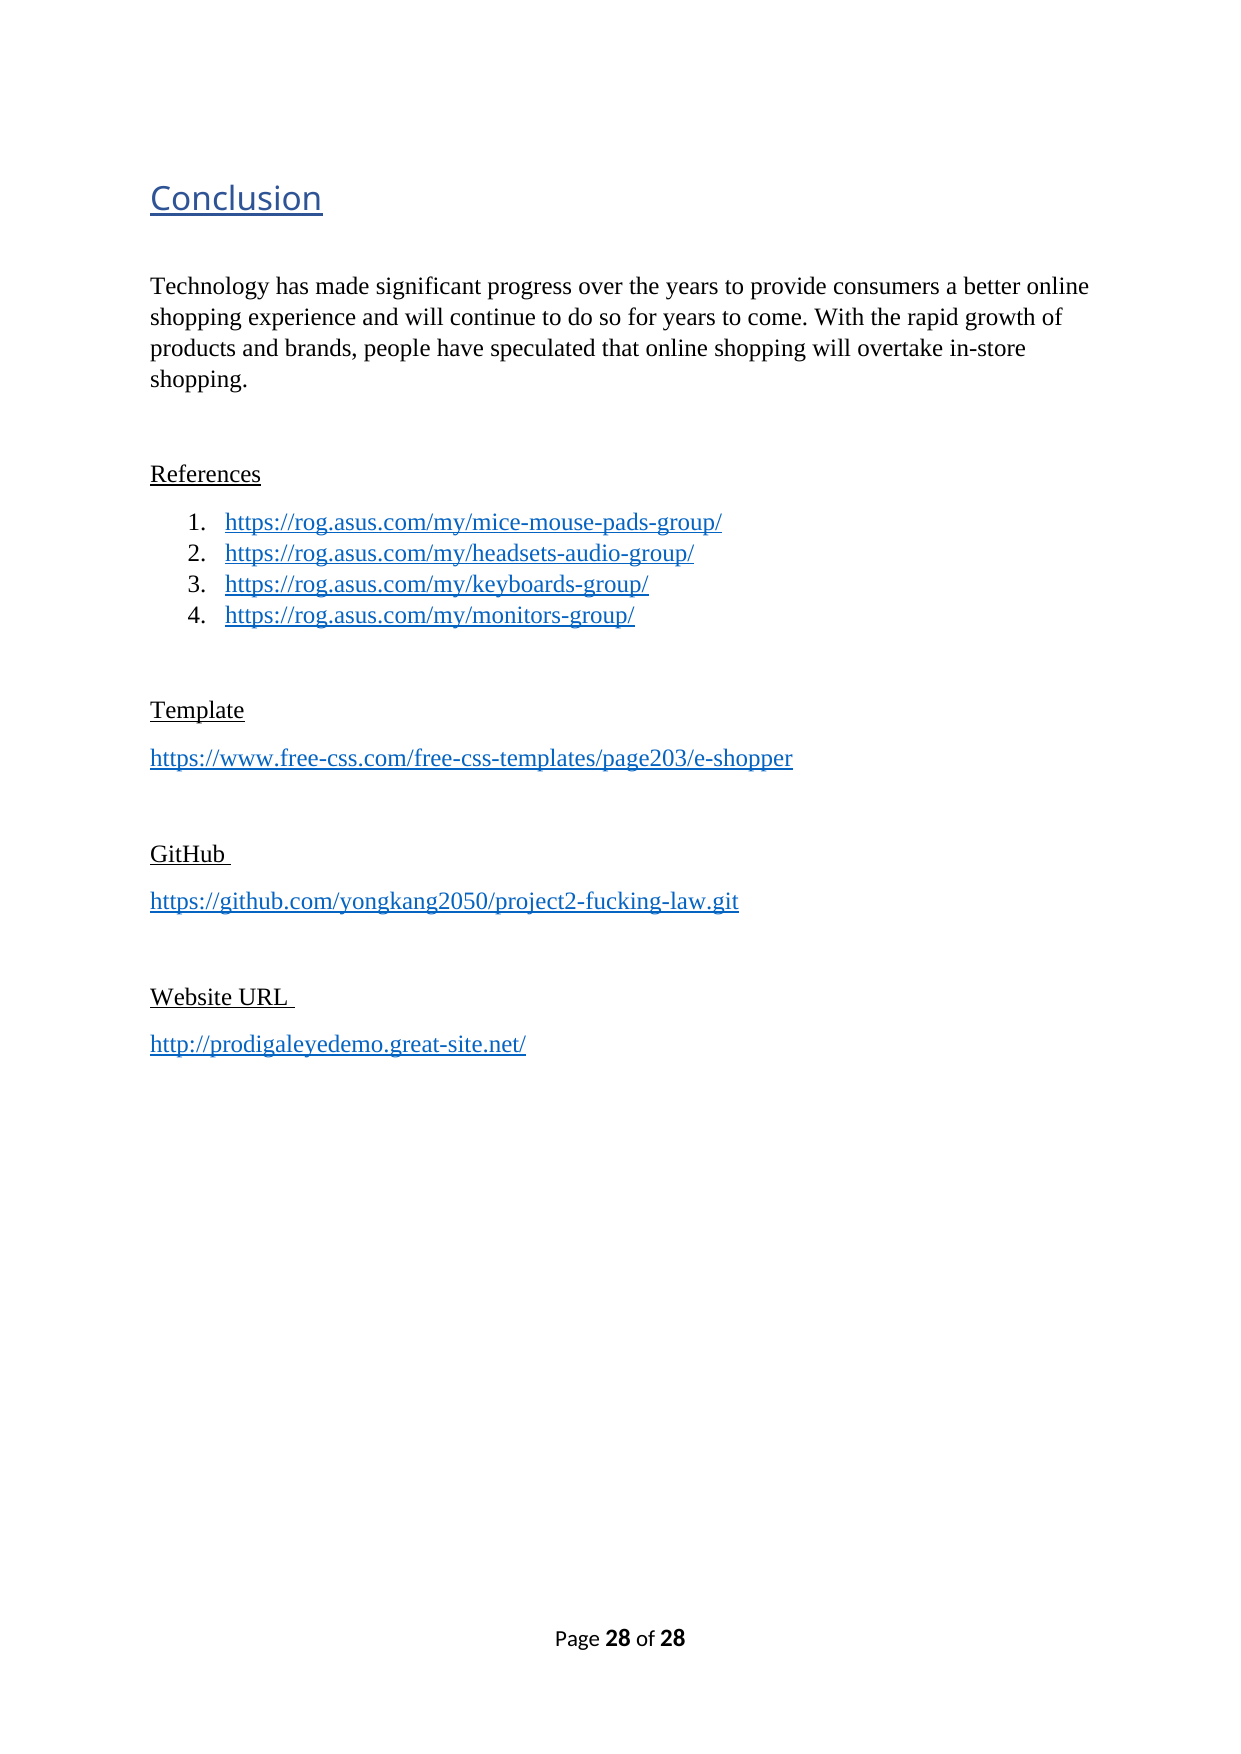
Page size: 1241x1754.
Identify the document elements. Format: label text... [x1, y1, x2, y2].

list https://rog.asus.com/my/headsets-audio-group/ [187, 538, 1090, 567]
text http://prodigaleyedemo.great-site.net/ [150, 1029, 1090, 1058]
text Technology has made significant progress over the years to provide consumers a better online shopping experience and will continue to do so for years to come. With the rapid growth of products and brands, people have speculated that online shopping will overtake in-store shopping. [150, 271, 1090, 393]
list https://rog.asus.com/my/mice-mouse-pads-group/ [187, 507, 1090, 536]
text https://www.free-css.com/free-css-templates/page203/e-shopper [150, 743, 1090, 772]
text GitHub [150, 839, 1090, 867]
subtitle Conclusion [150, 175, 1090, 220]
text Website URL [150, 982, 1090, 1011]
text https://github.com/yongkang2050/project2-fucking-law.git [150, 886, 1090, 915]
text Template [150, 696, 1090, 724]
list https://rog.asus.com/my/keyboards-group/ [187, 569, 1090, 598]
text References [150, 459, 1090, 488]
list https://rog.asus.com/my/monitors-group/ [187, 600, 1090, 629]
